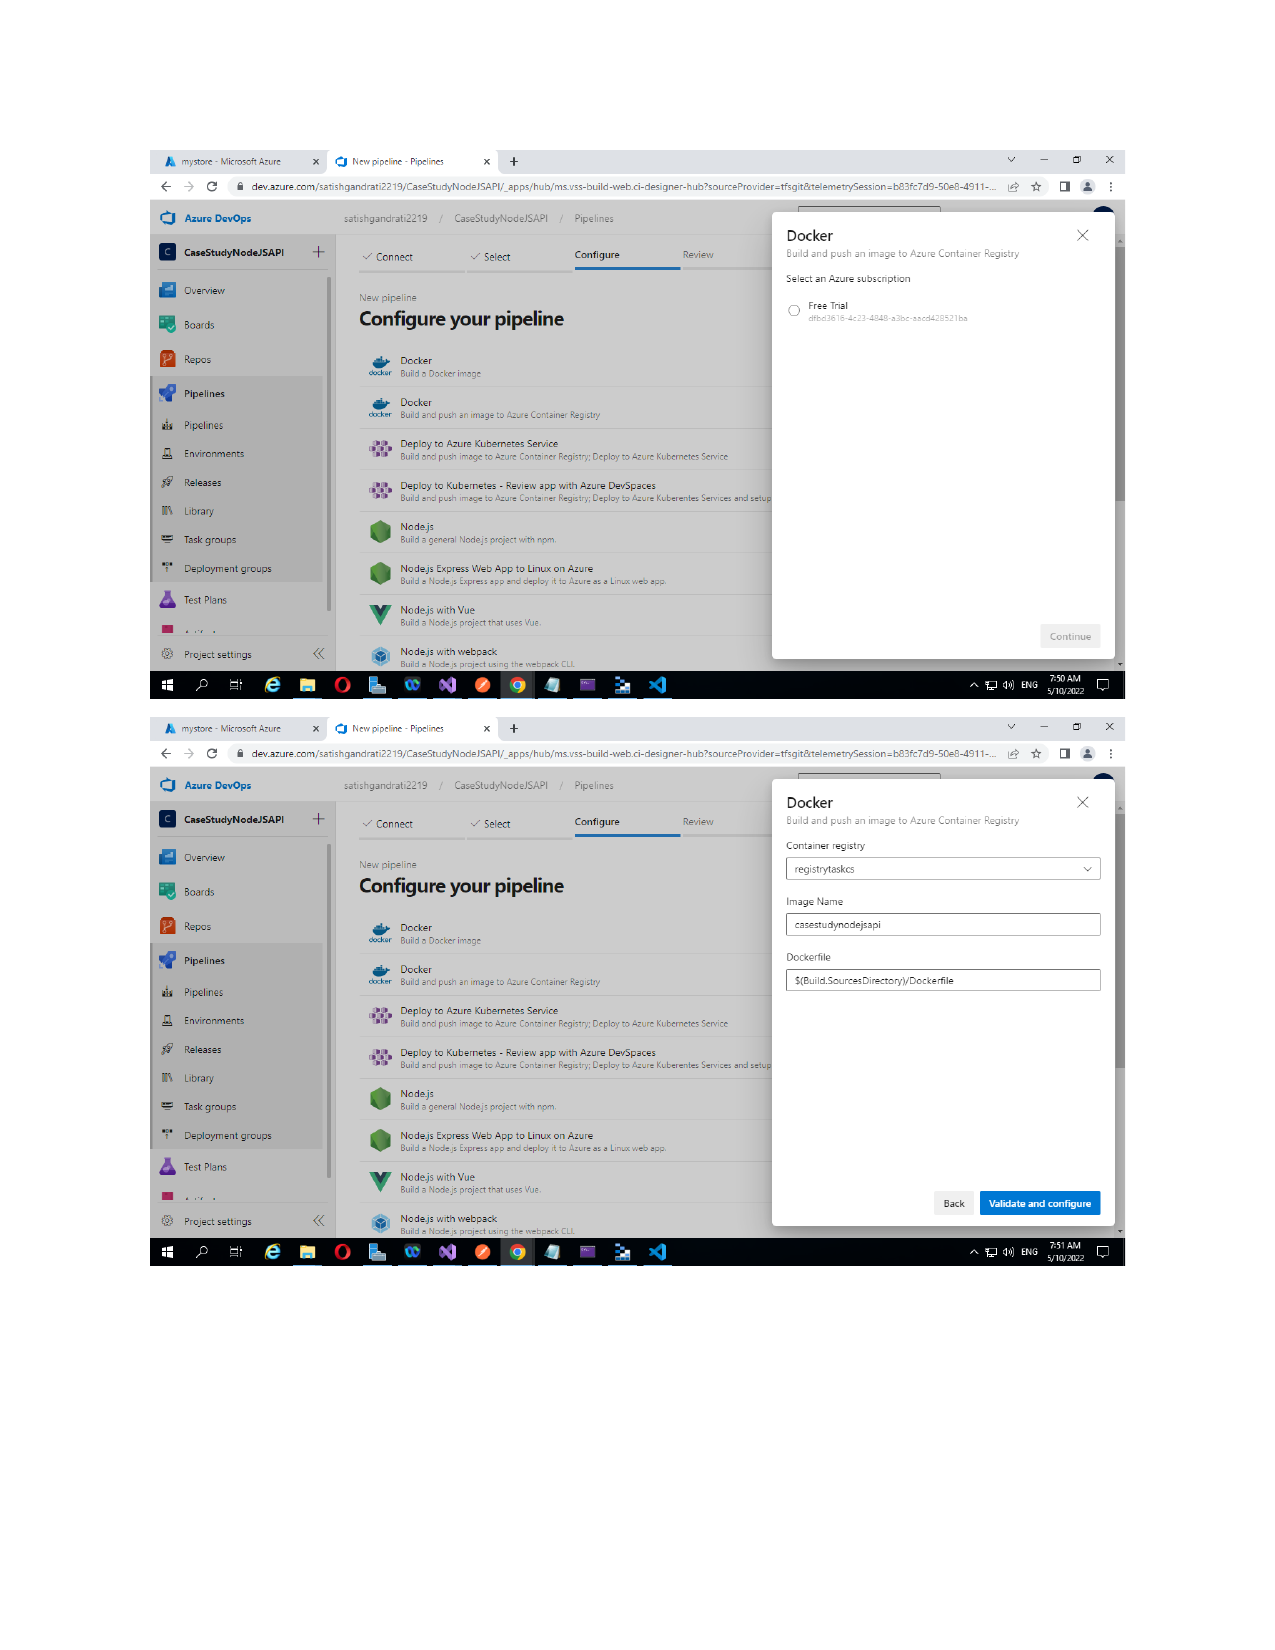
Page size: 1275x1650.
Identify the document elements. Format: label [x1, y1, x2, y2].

picture [150, 717, 1125, 1266]
picture [150, 150, 1125, 699]
